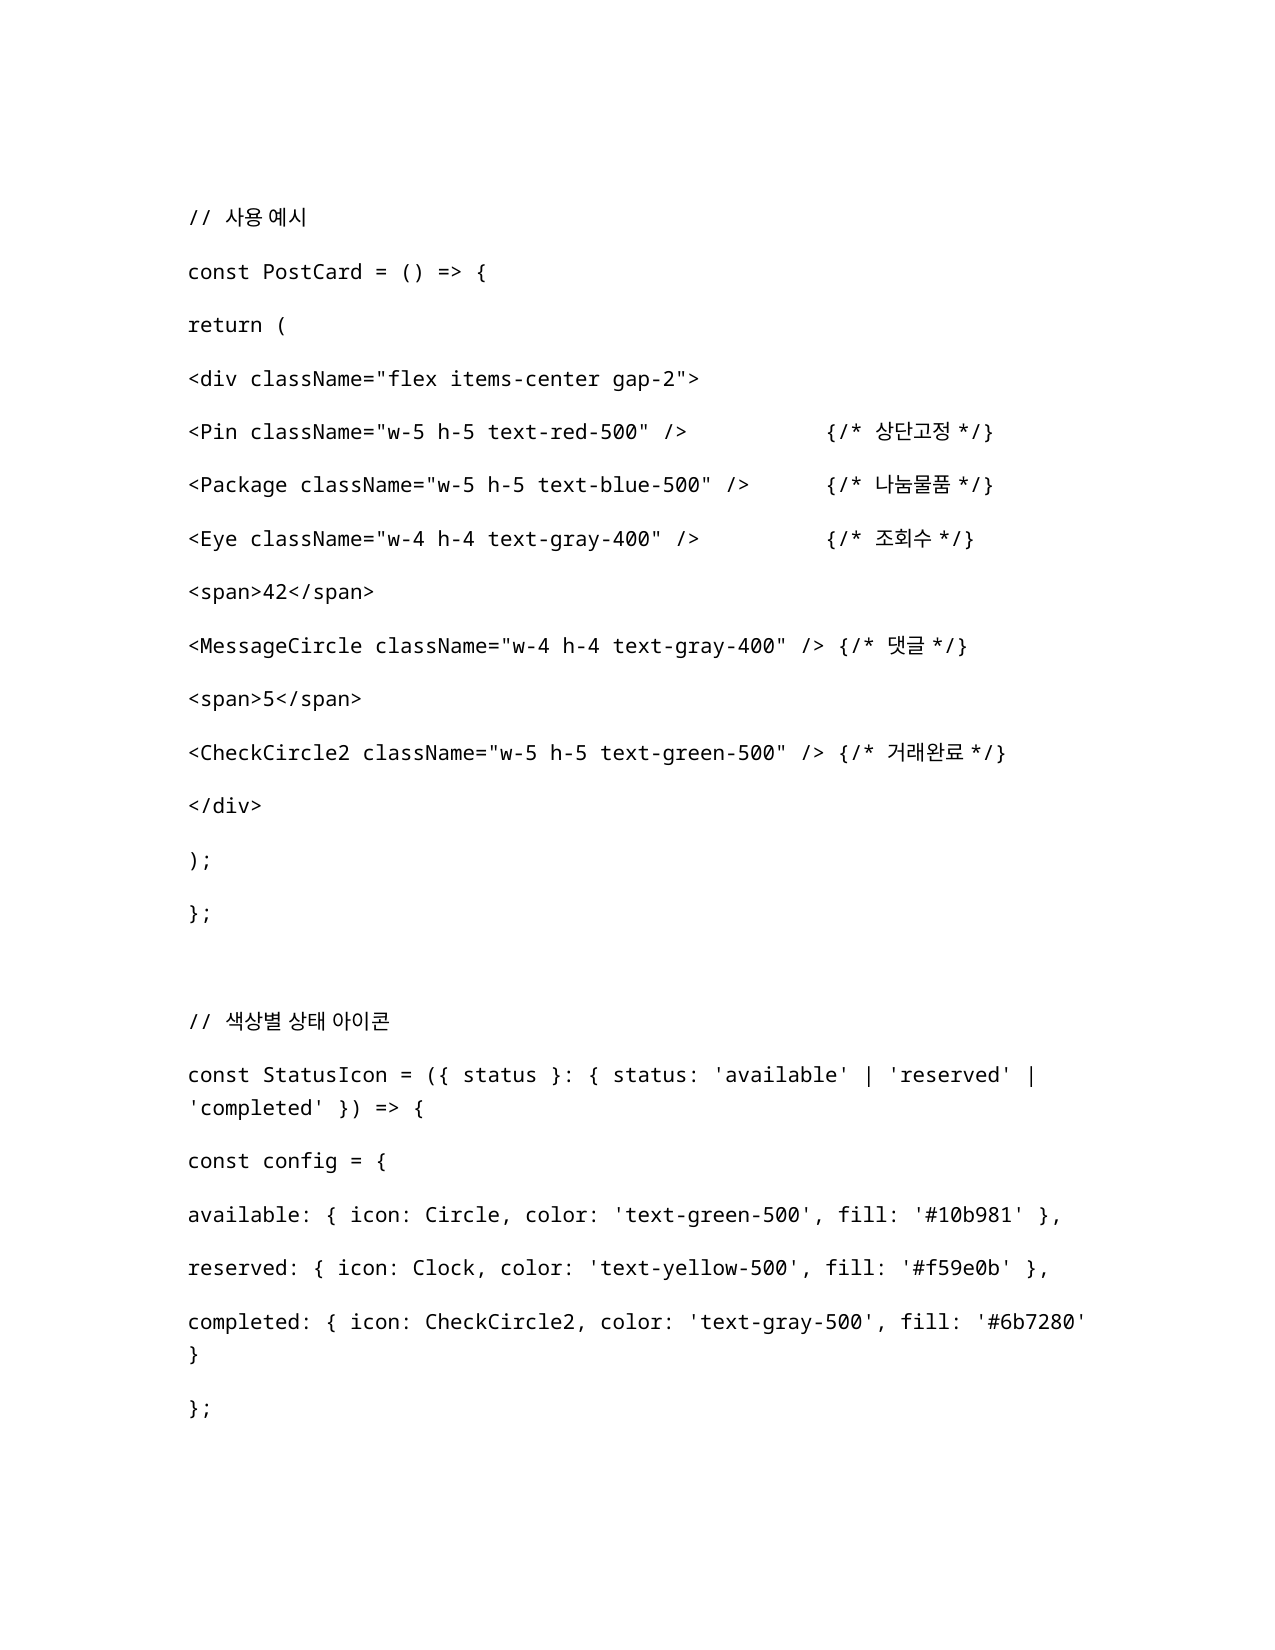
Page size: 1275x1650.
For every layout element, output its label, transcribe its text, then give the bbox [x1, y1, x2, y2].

text <Package className="w-5 h-5 text-blue-500" /> {/* 나눔물품 */} [187, 471, 1087, 499]
text <CheckCircle2 className="w-5 h-5 text-green-500" /> {/* 거래완료 */} [187, 738, 1087, 766]
text // 색상별 상태 아이콘 [187, 1005, 1087, 1035]
text <span>5</span> [187, 684, 1087, 713]
text }; [187, 898, 1087, 927]
text ); [187, 845, 1087, 873]
text completed: { icon: CheckCircle2, color: 'text-gray-500', fill: '#6b7280' } [187, 1307, 1087, 1368]
text <div className="flex items-center gap-2"> [187, 364, 1087, 392]
text // 사용 예시 [187, 203, 1087, 232]
text const config = { [187, 1147, 1087, 1175]
text available: { icon: Circle, color: 'text-green-500', fill: '#10b981' }, [187, 1200, 1087, 1228]
text <span>42</span> [187, 577, 1087, 606]
text </div> [187, 791, 1087, 820]
text const PostCard = () => { [187, 257, 1087, 285]
text const StatusIcon = ({ status }: { status: 'available' | 'reserved' | 'completed' }) => { [187, 1061, 1087, 1122]
text return ( [187, 310, 1087, 339]
text <Pin className="w-5 h-5 text-red-500" /> {/* 상단고정 */} [187, 417, 1087, 446]
text reserved: { icon: Clock, color: 'text-yellow-500', fill: '#f59e0b' }, [187, 1253, 1087, 1282]
text <MessageCircle className="w-4 h-4 text-gray-400" /> {/* 댓글 */} [187, 631, 1087, 659]
text }; [187, 1393, 1087, 1421]
text <Eye className="w-4 h-4 text-gray-400" /> {/* 조회수 */} [187, 524, 1087, 552]
